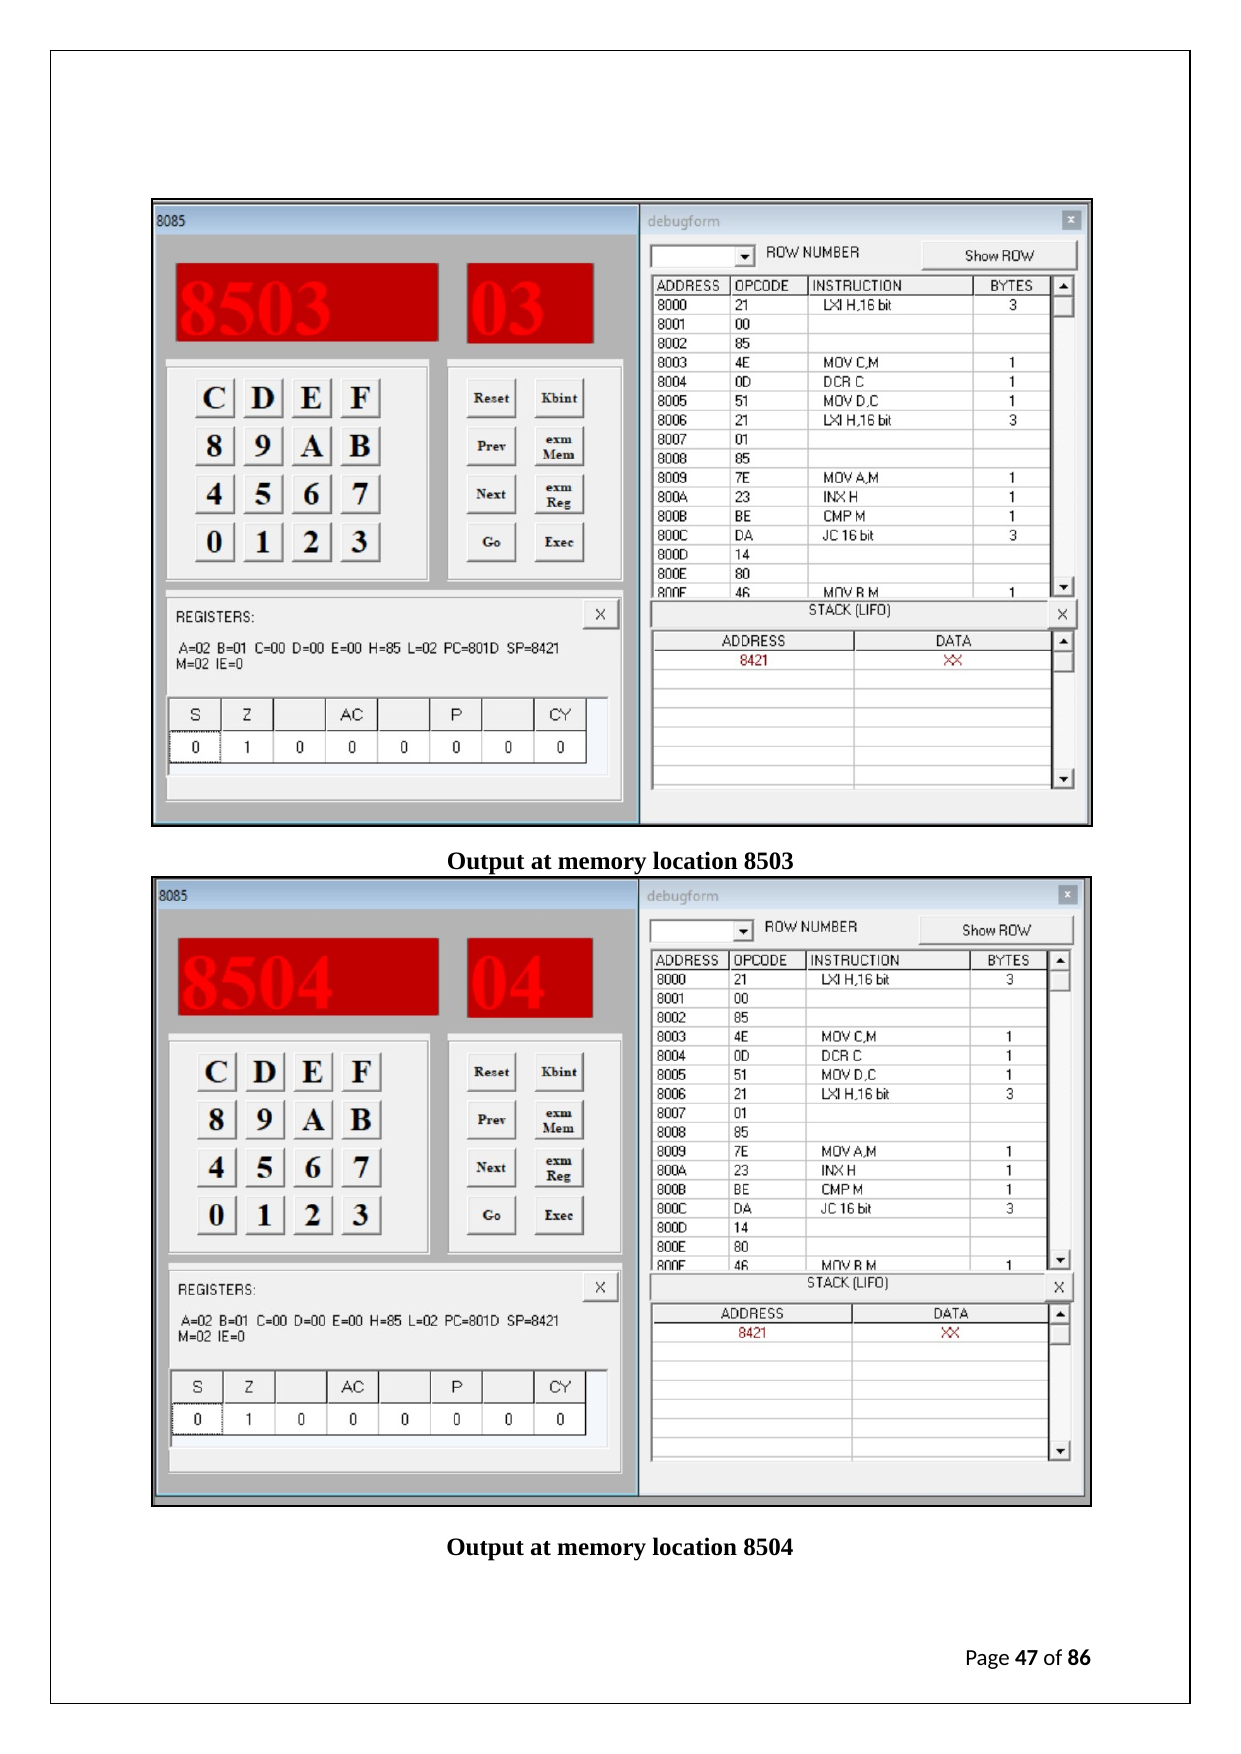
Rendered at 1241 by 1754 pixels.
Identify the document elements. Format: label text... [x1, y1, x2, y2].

text Output at memory location 8503 [447, 846, 1080, 874]
picture [153, 200, 1091, 825]
picture [153, 878, 1090, 1505]
